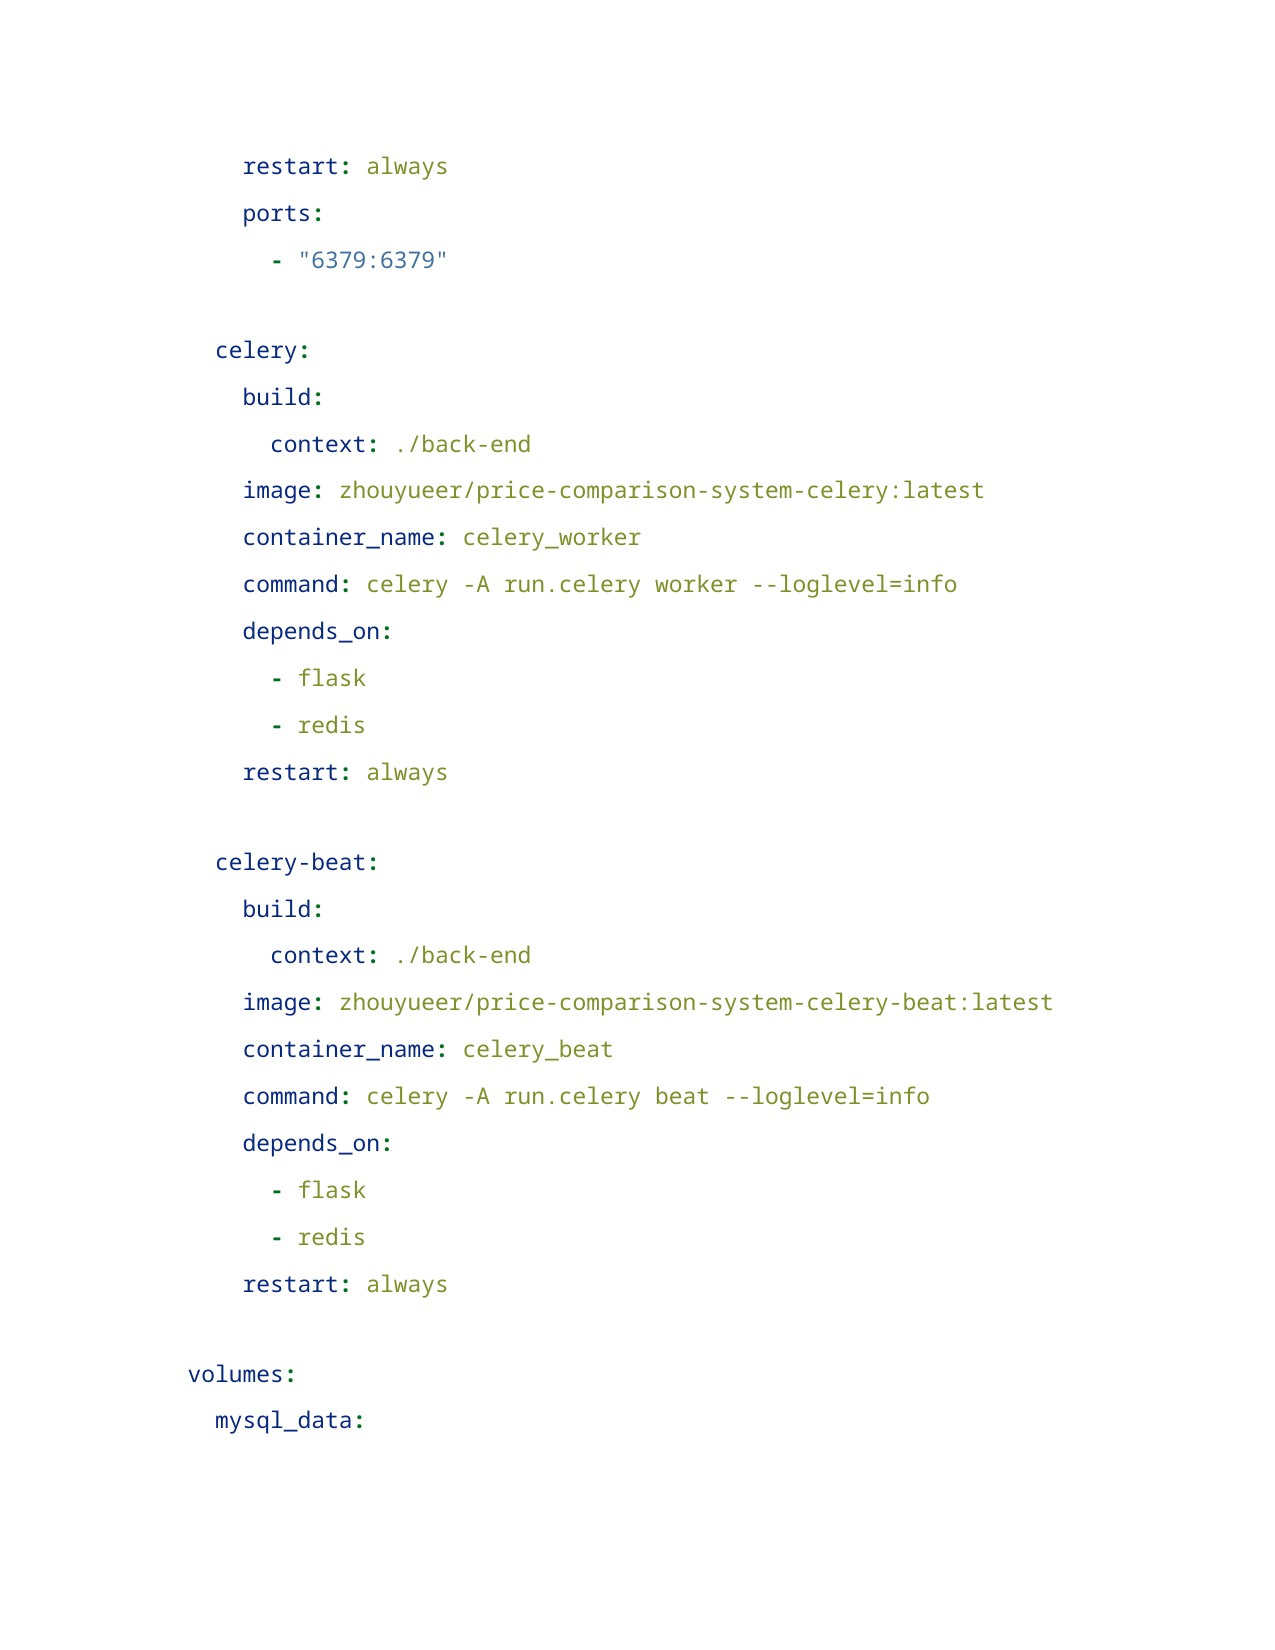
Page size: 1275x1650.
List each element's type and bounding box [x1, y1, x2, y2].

text [187, 150, 1087, 1436]
